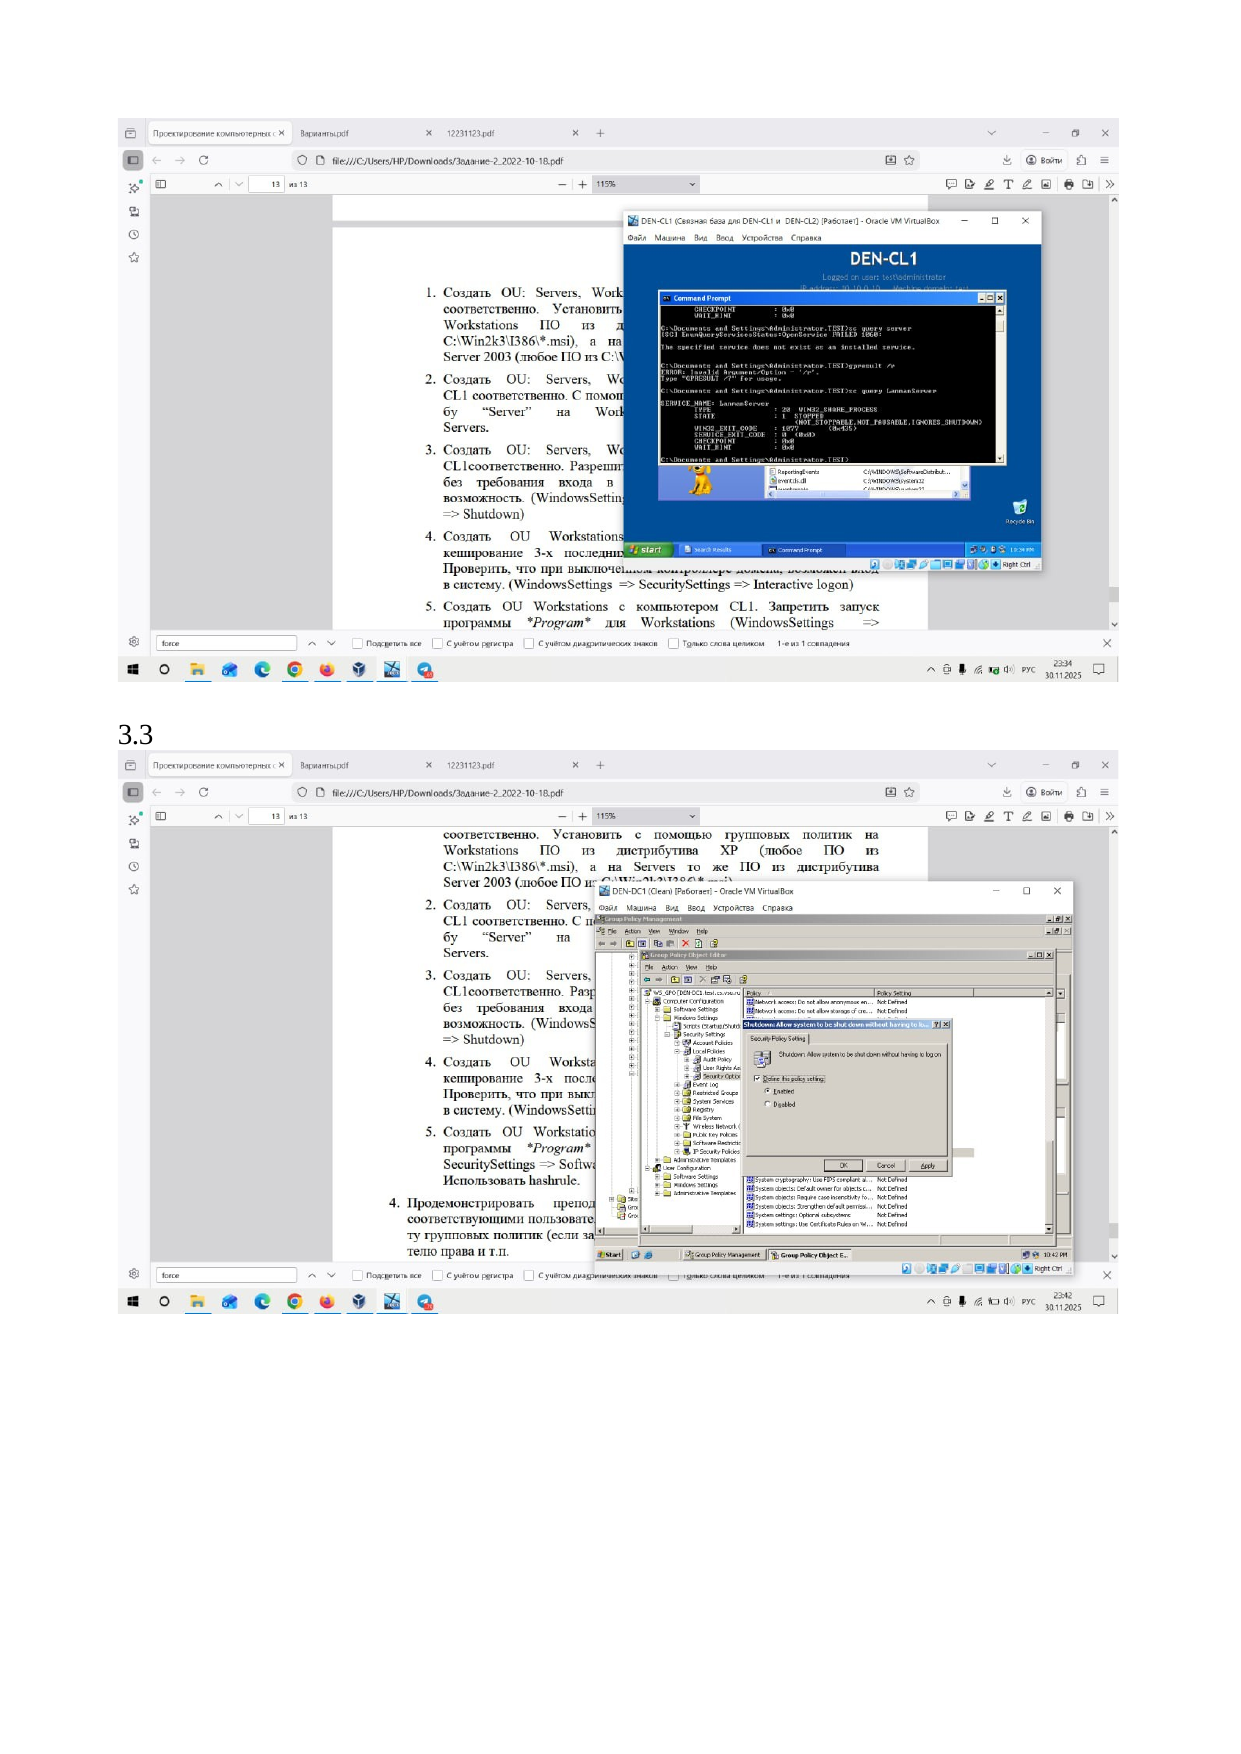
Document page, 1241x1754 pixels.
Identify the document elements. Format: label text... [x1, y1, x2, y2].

picture [117, 118, 1119, 682]
text 3.3 [118, 717, 1137, 750]
picture [117, 750, 1119, 1314]
